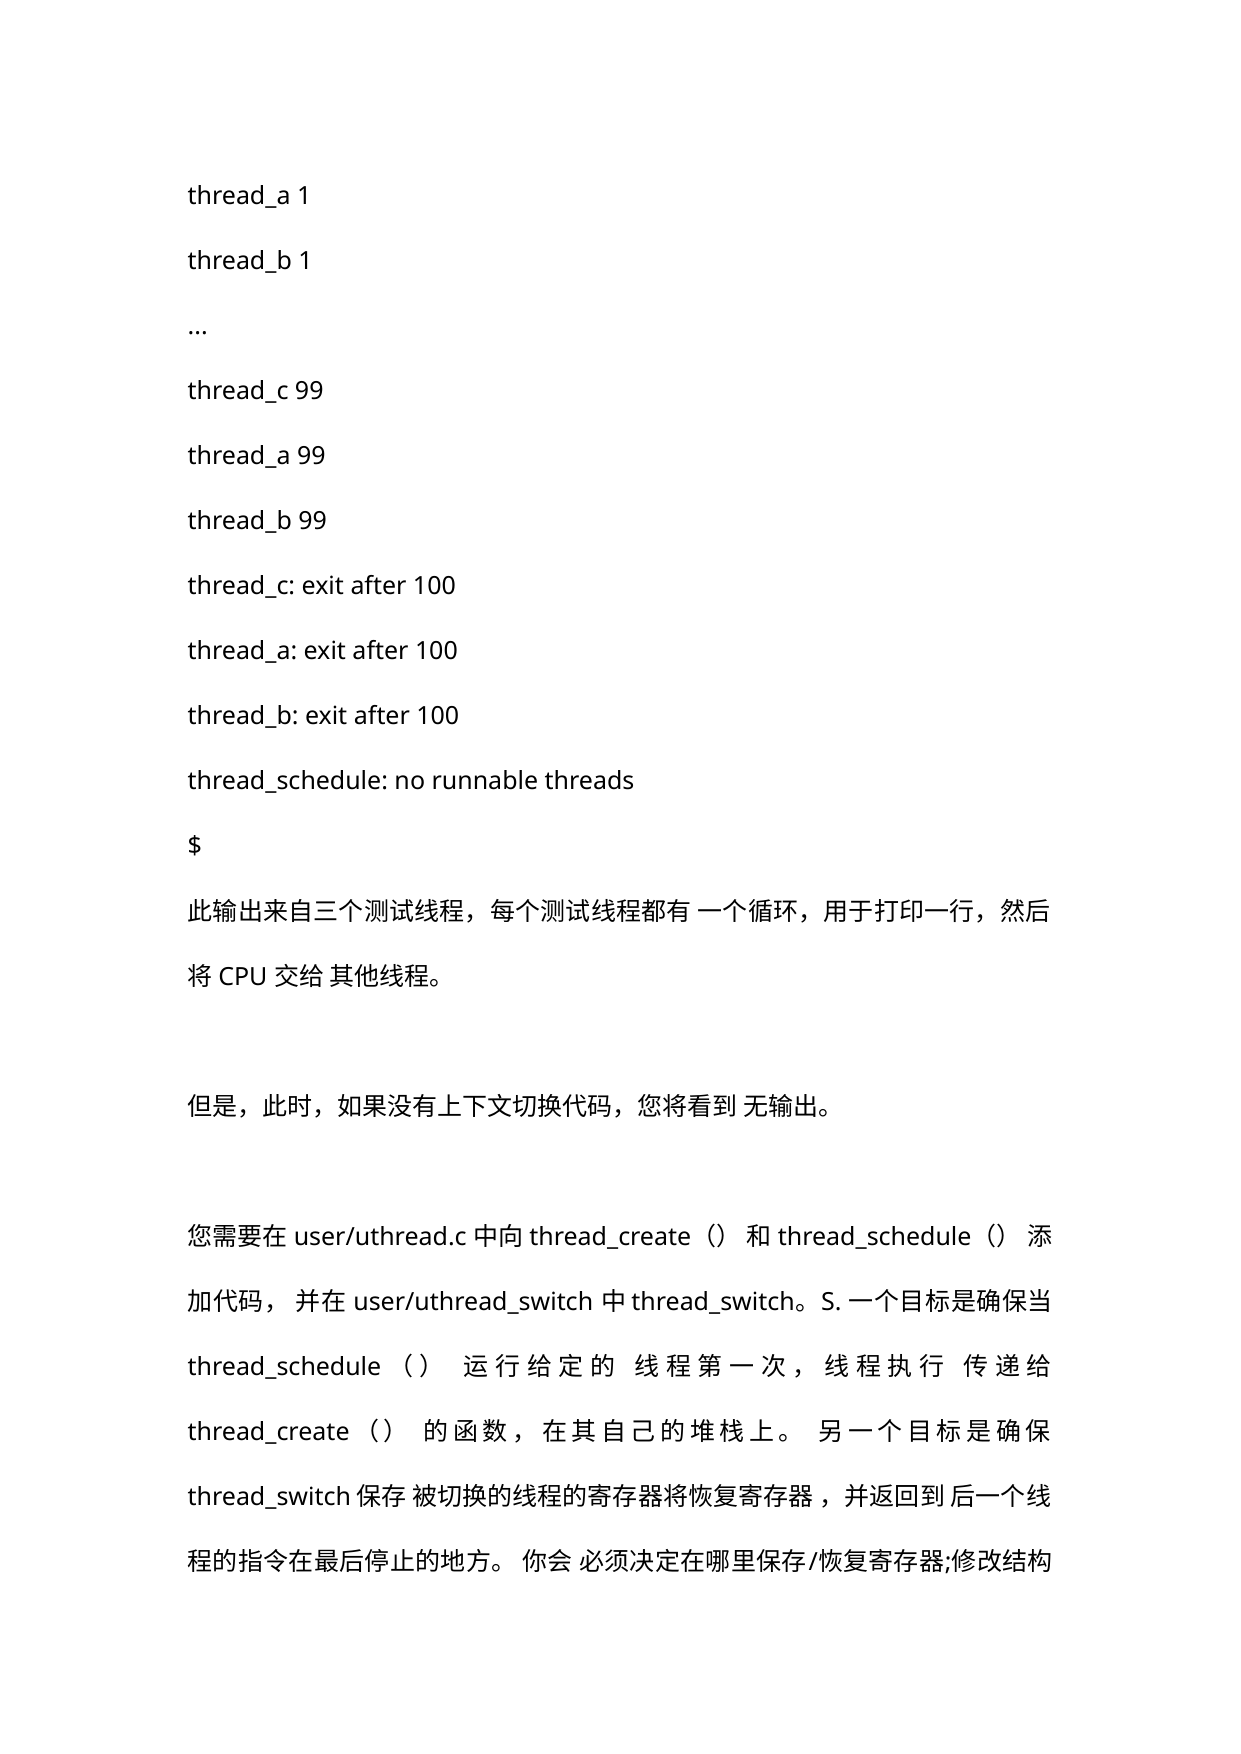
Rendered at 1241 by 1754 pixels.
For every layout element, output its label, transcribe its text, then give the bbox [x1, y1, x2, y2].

text thread_a 99 [187, 422, 1053, 487]
text thread_b: exit after 100 [187, 682, 1053, 747]
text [187, 1202, 1053, 1592]
text thread_a 1 [187, 162, 1053, 227]
text 但是，此时，如果没有上下文切换代码，您将看到 无输出。 [187, 1072, 1053, 1137]
text thread_a: exit after 100 [187, 617, 1053, 682]
text $ [187, 812, 1053, 877]
text ... [187, 292, 1053, 357]
text thread_schedule: no runnable threads [187, 747, 1053, 812]
text thread_c: exit after 100 [187, 552, 1053, 617]
text thread_b 1 [187, 227, 1053, 292]
text 此输出来自三个测试线程，每个测试线程都有 一个循环，用于打印一行，然后将 CPU 交给 其他线程。 [187, 877, 1053, 1007]
text thread_b 99 [187, 487, 1053, 552]
text thread_c 99 [187, 357, 1053, 422]
